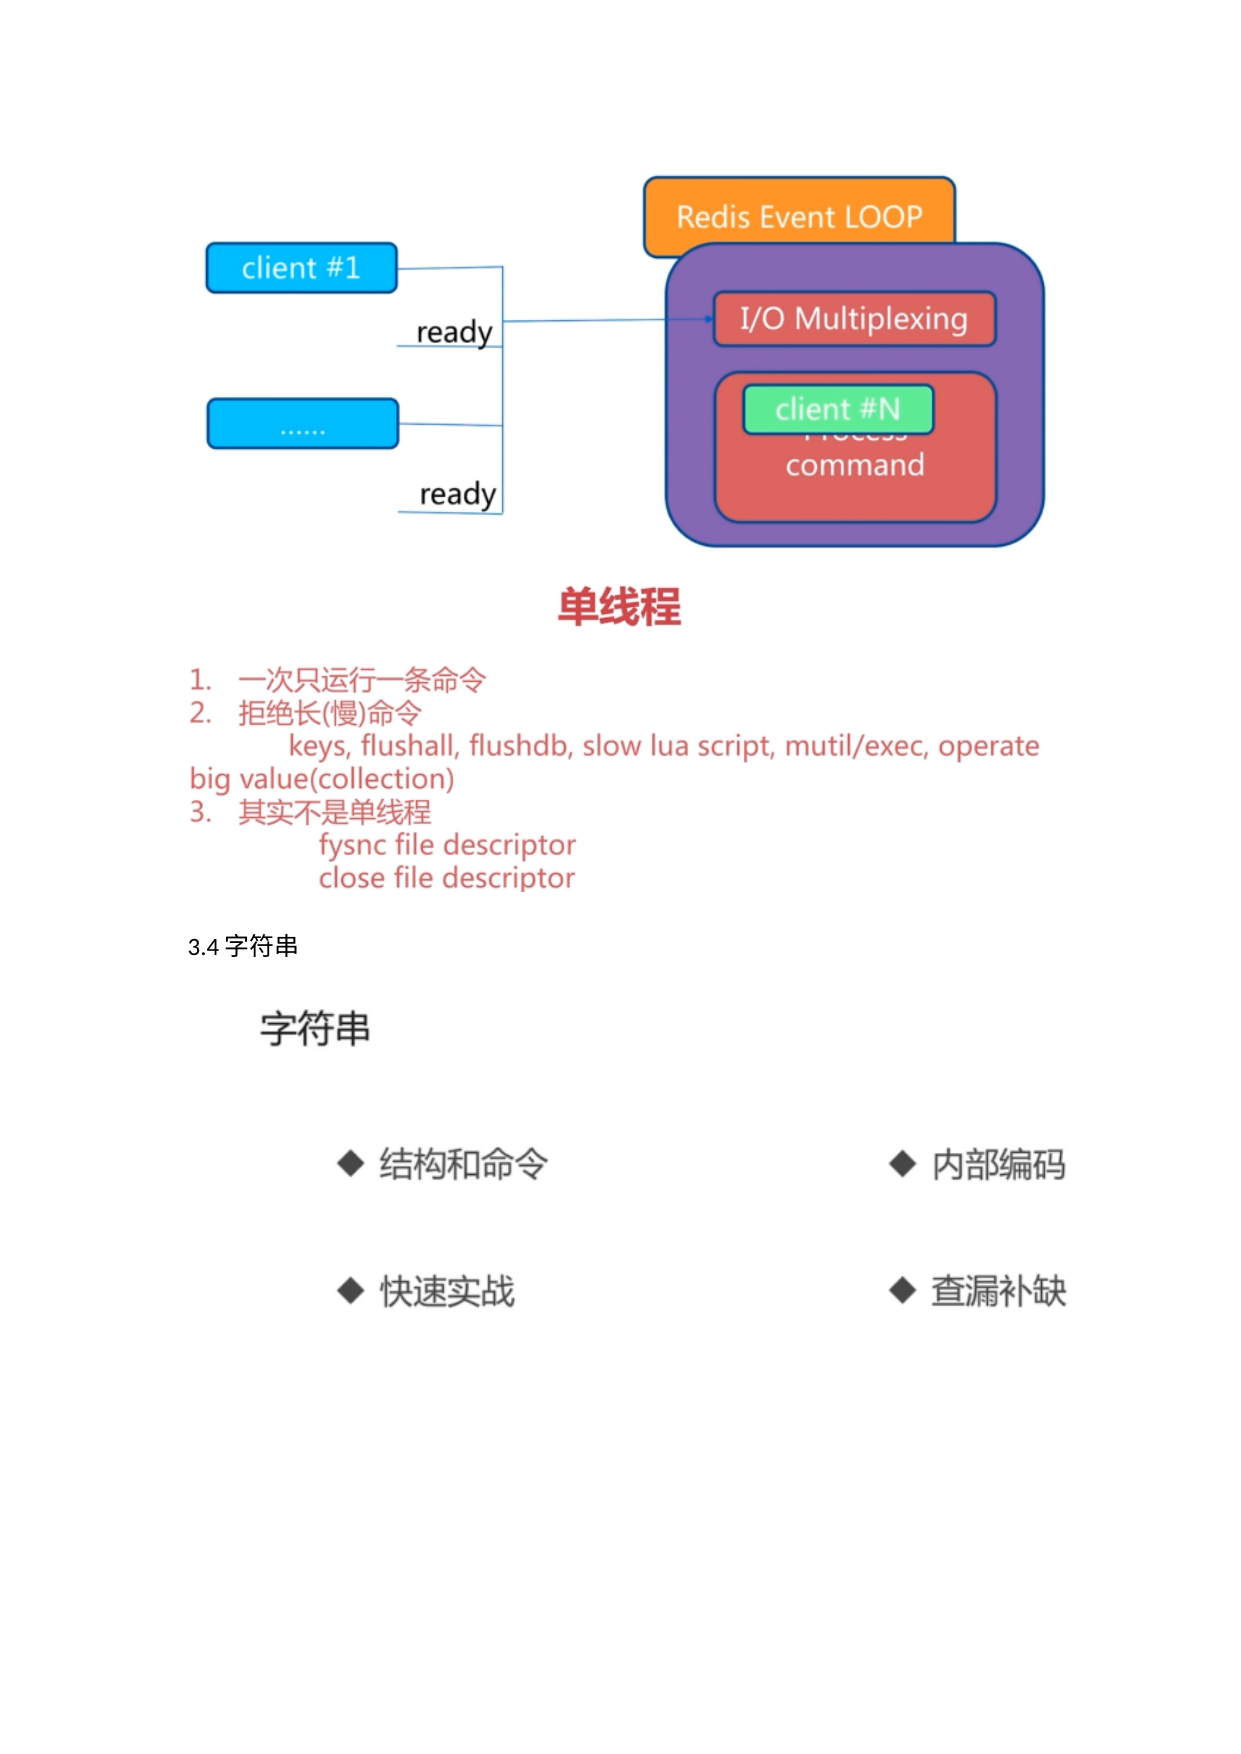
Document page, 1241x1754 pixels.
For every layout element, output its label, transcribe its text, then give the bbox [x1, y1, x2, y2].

picture [187, 162, 1053, 554]
picture [254, 1004, 1119, 1347]
picture [187, 584, 1052, 892]
subtitle 3.4字符串 [187, 912, 1053, 977]
